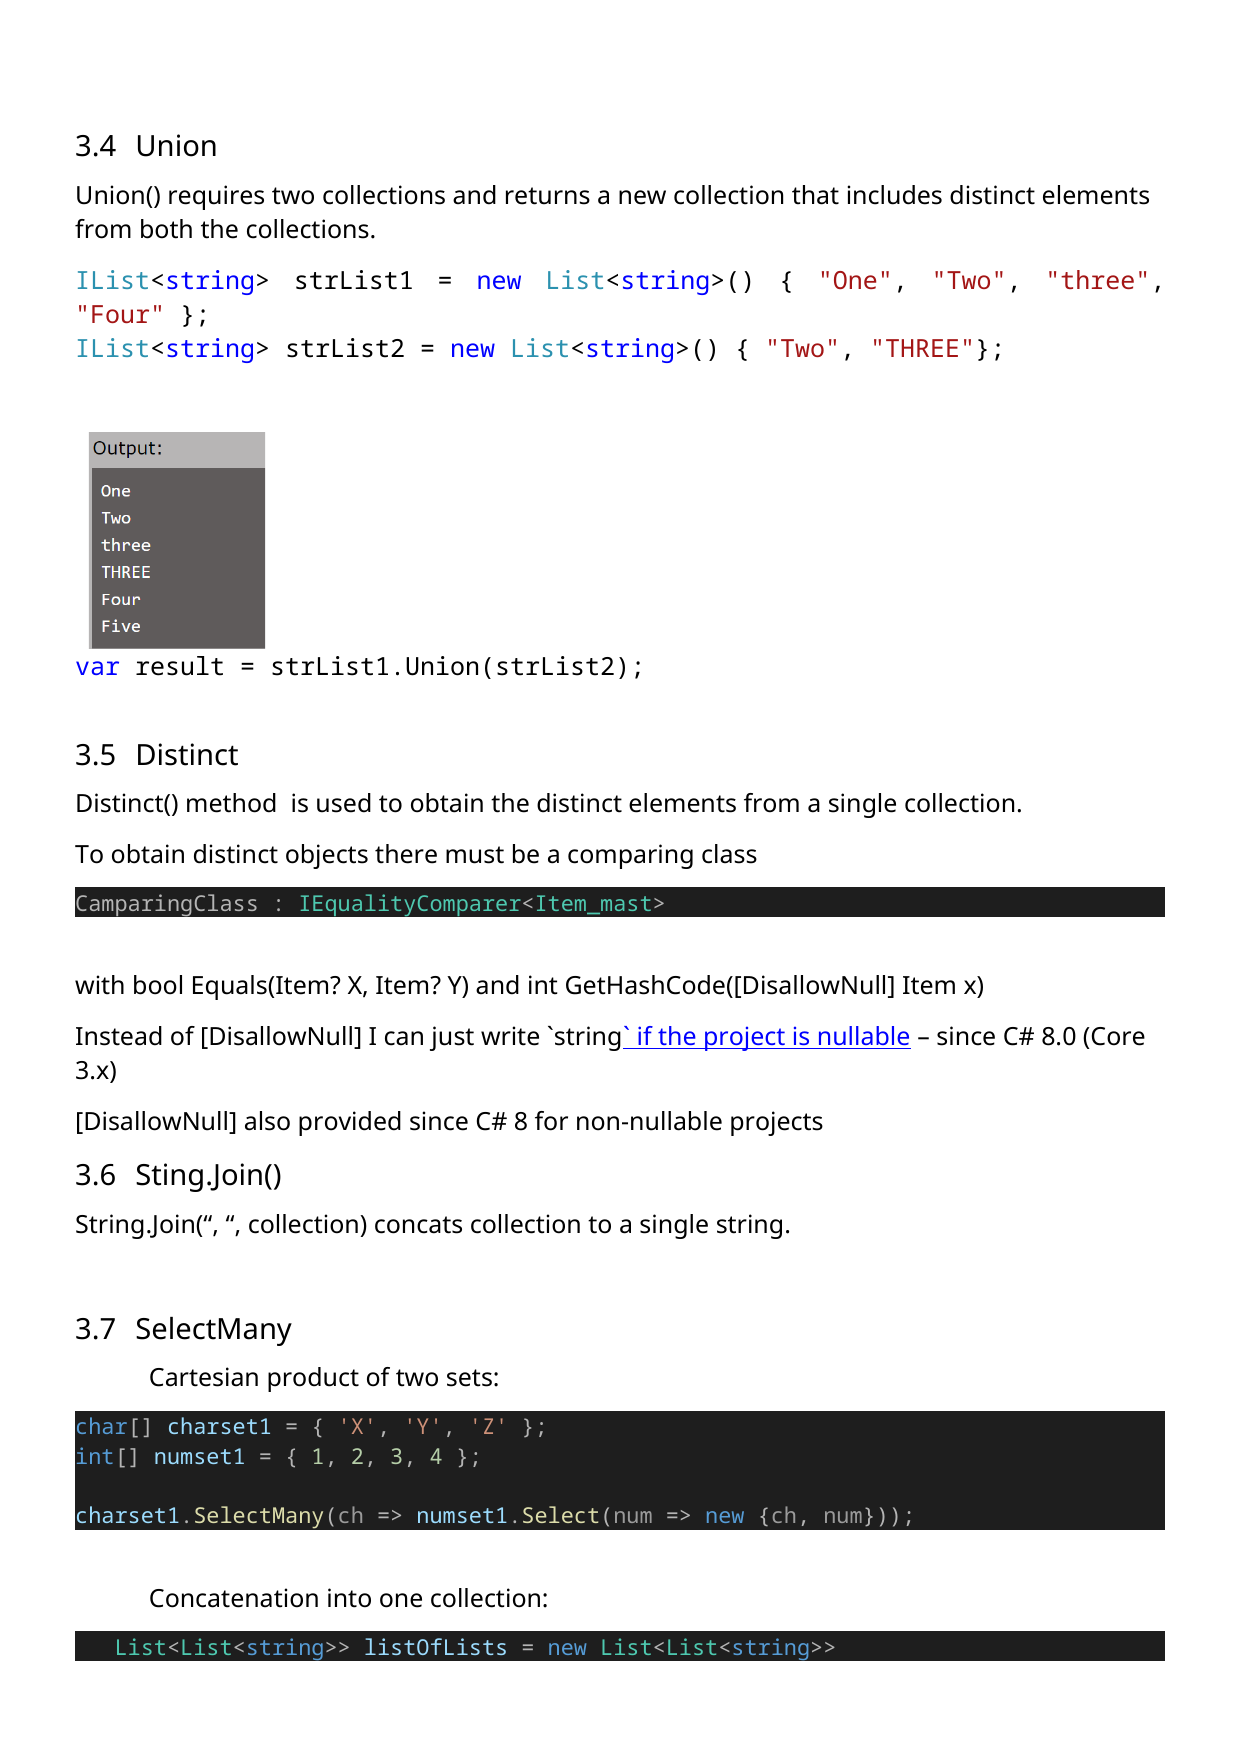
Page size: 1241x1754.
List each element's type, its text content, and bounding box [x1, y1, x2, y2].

subtitle Distinct [75, 734, 1165, 773]
text Cartesian product of two sets: [75, 1360, 1165, 1394]
text List<List<string>> listOfLists = new List<List<string>> [75, 1631, 1165, 1661]
text CamparingClass : IEqualityComparer<Item_mast> [75, 887, 1165, 917]
text char[] charset1 = { 'X', 'Y', 'Z' }; [75, 1411, 1165, 1441]
text [DisallowNull] also provided since C# 8 for non-nullable projects [75, 1103, 1165, 1138]
text Union() requires two collections and returns a new collection that includes distinct elements from both the collections. [75, 178, 1165, 246]
text var result = strList1.Union(strList2); [75, 399, 1165, 683]
text To obtain distinct objects there must be a comparing class [75, 837, 1165, 871]
text Instead of [DisallowNull] I can just write `string` if the project is nullable – since C# 8.0 (Core 3.x) [75, 1019, 1165, 1087]
text String.Join(“, “, collection) concats collection to a single string. [75, 1206, 1165, 1241]
subtitle SelectMany [75, 1308, 1165, 1348]
text Distinct() method is used to obtain the distinct elements from a single collection. [75, 786, 1165, 820]
text Concatenation into one collection: [75, 1581, 1165, 1615]
picture [88, 430, 266, 649]
text with bool Equals(Item? X, Item? Y) and int GetHashCode([DisallowNull] Item x) [75, 968, 1165, 1002]
text int[] numset1 = { 1, 2, 3, 4 }; [75, 1441, 1165, 1470]
text IList<string> strList1 = new List<string>() { "One", "Two", "three", "Four" }; [75, 263, 1165, 331]
subtitle Union [75, 126, 1165, 165]
text IList<string> strList2 = new List<string>() { "Two", "THREE"}; [75, 331, 1165, 365]
subtitle Sting.Join() [75, 1154, 1165, 1194]
text charset1.SelectMany(ch => numset1.Select(num => new {ch, num})); [75, 1500, 1165, 1530]
